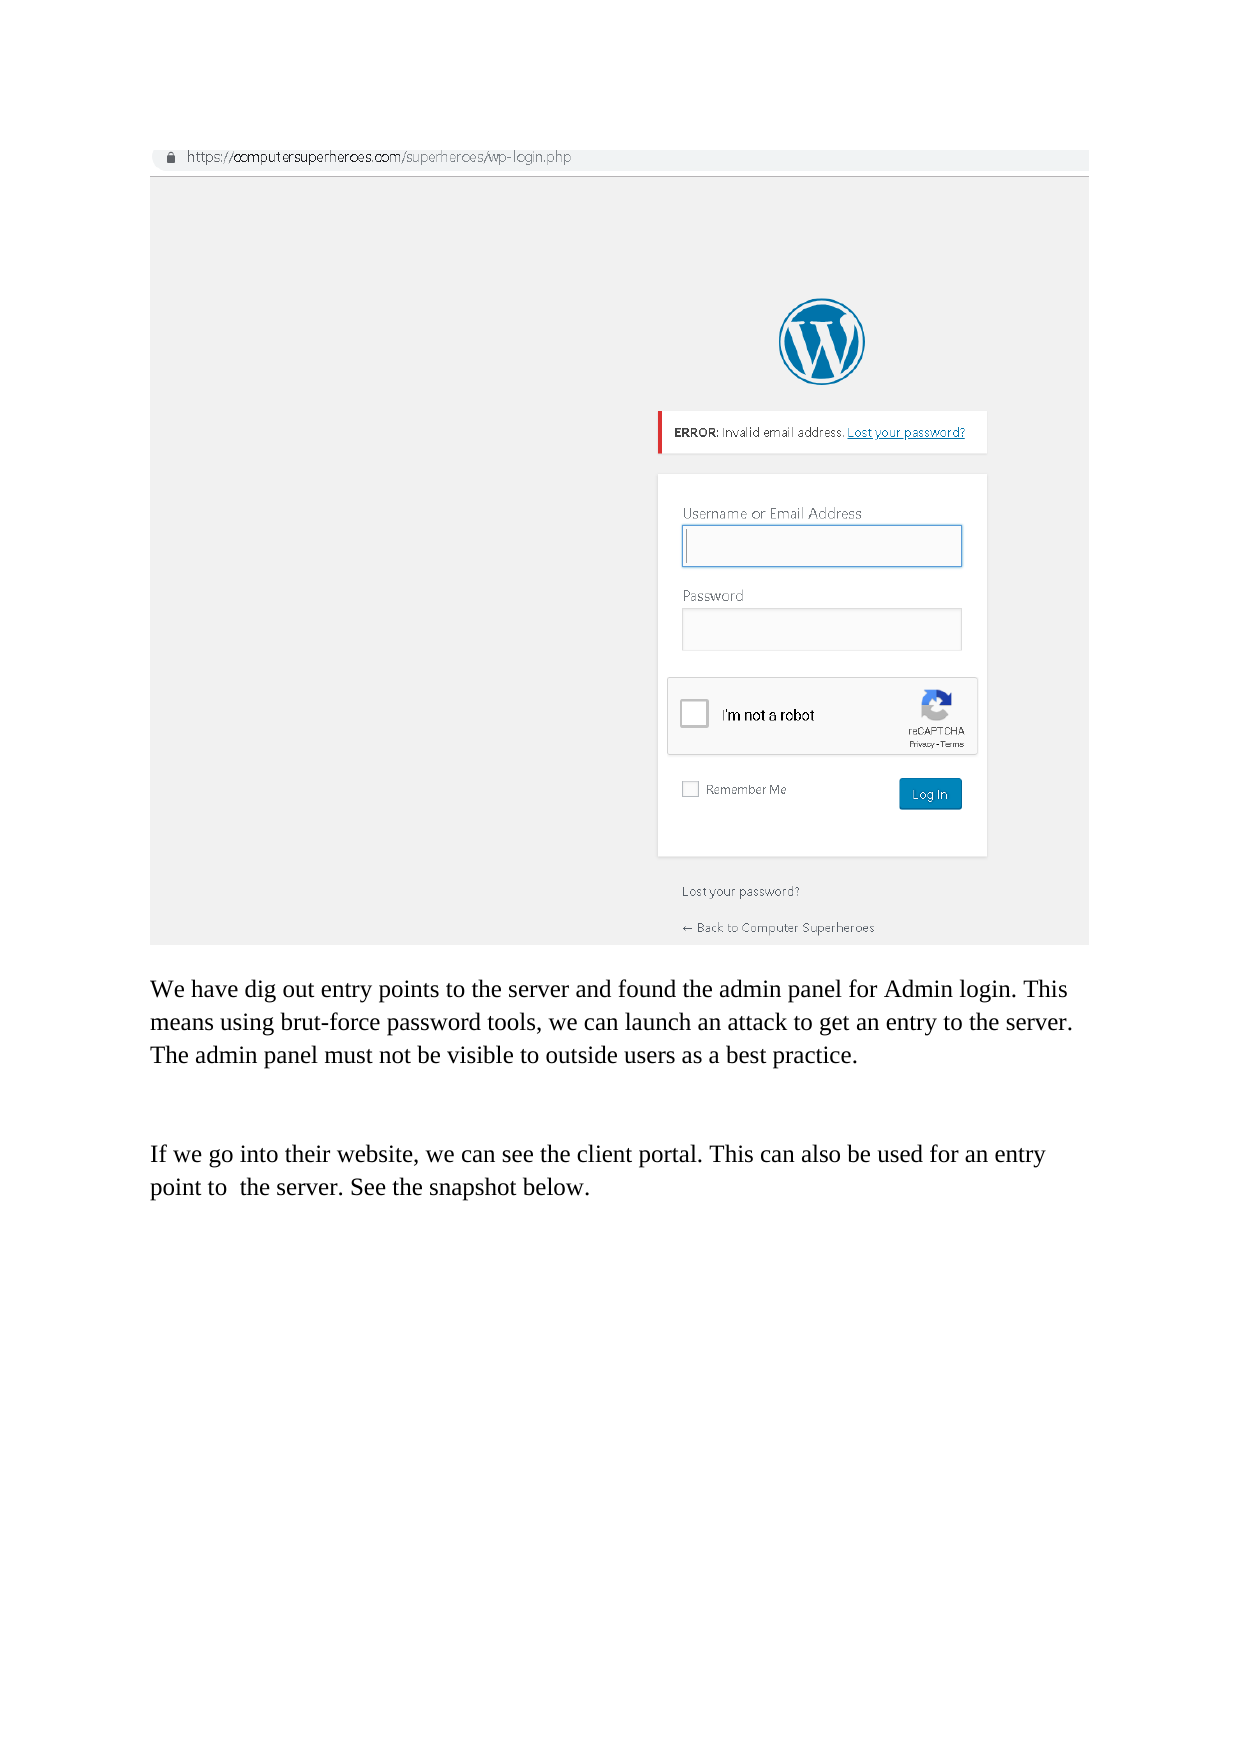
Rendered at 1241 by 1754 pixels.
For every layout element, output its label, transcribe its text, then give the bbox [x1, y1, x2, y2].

text We have dig out entry points to the server and found the admin panel for Admin login. This means using brut-force password tools, we can launch an attack to get an entry to the server. The admin panel must not be visible to outside users as a best practice. [150, 974, 1090, 1068]
text If we go into their website, we can see the client portal. This can also be used for an entry point to the server. See the snapshot below. [150, 1139, 1090, 1201]
picture [150, 150, 1089, 945]
